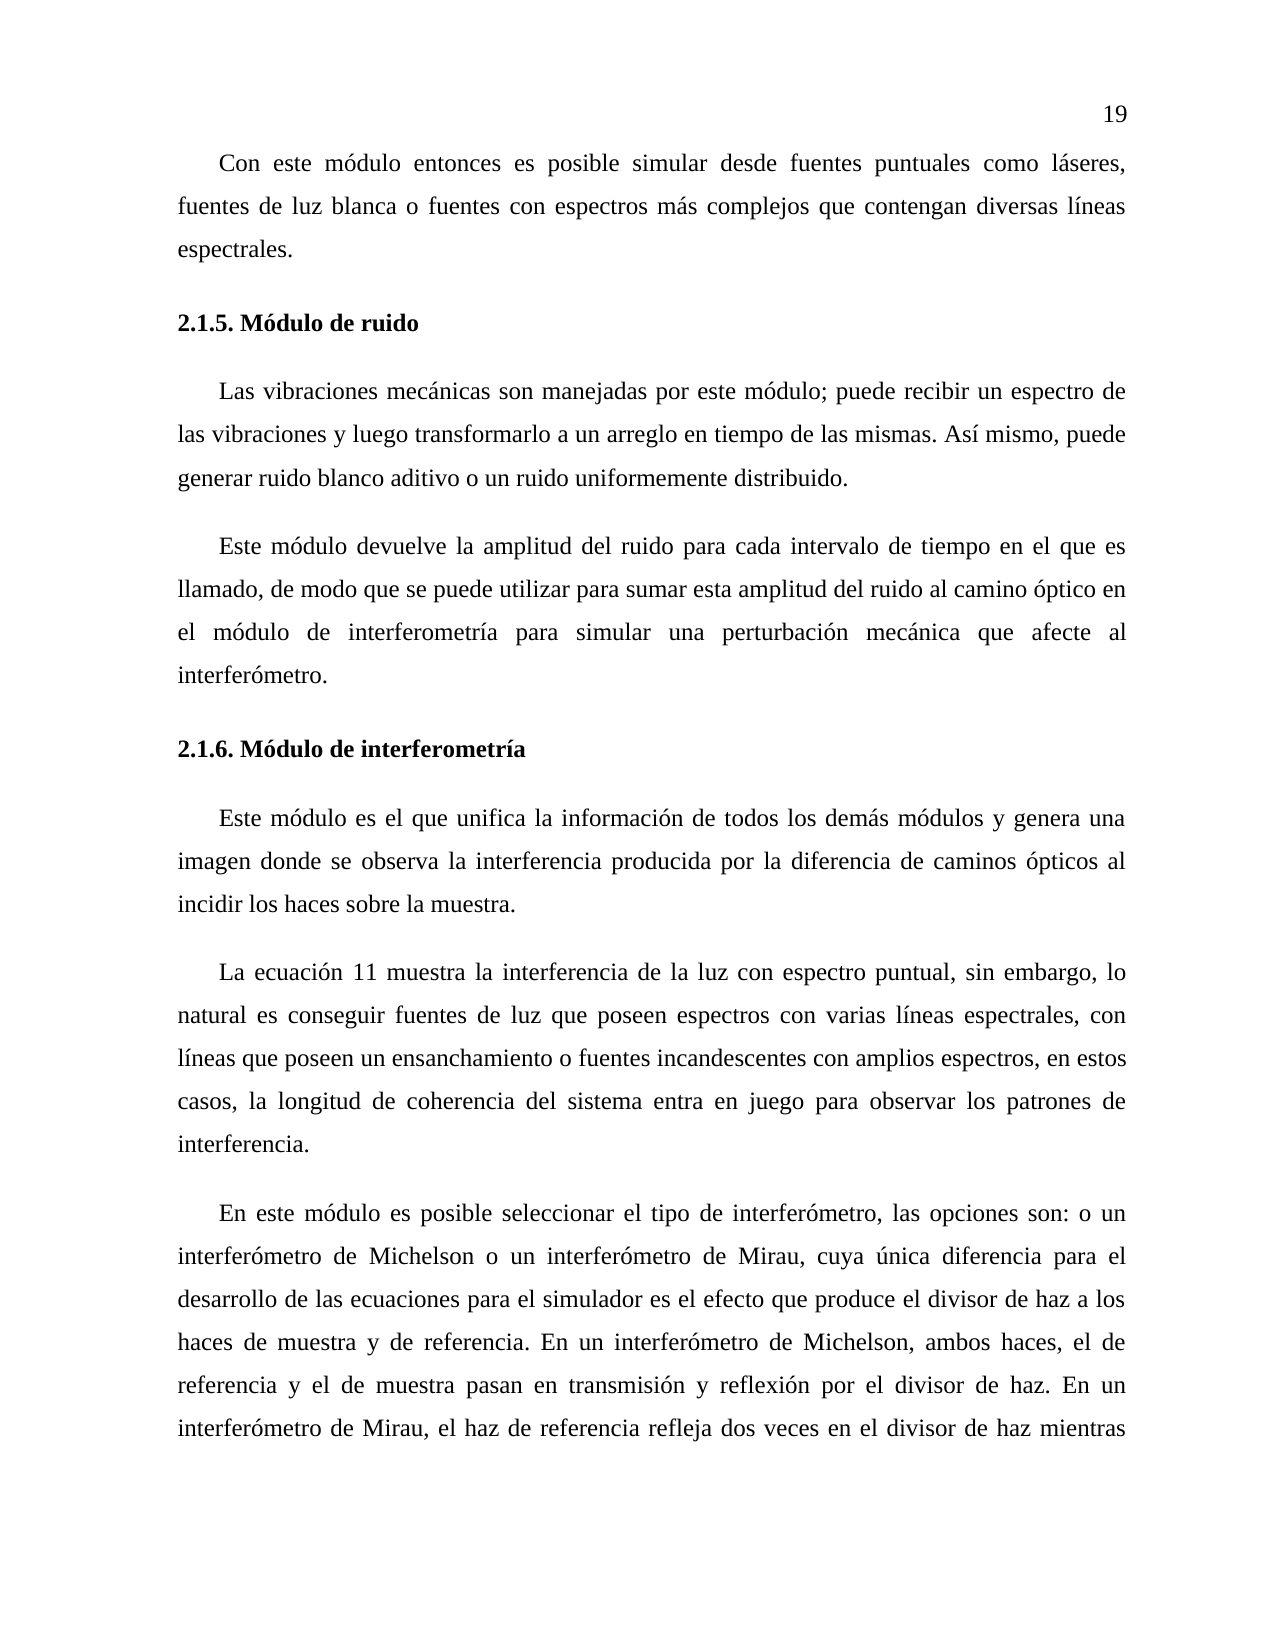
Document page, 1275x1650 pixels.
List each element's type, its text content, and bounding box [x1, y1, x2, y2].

subtitle Módulo de ruido [177, 308, 1127, 337]
text Este módulo devuelve la amplitud del ruido para cada intervalo de tiempo en el que es llamado, de modo que se puede utilizar para sumar esta amplitud del ruido al camino óptico en el módulo de interferometría para simular una perturbación mecánica que afecte al interferómetro. [177, 531, 1127, 689]
text Las vibraciones mecánicas son manejadas por este módulo; puede recibir un espectro de las vibraciones y luego transformarlo a un arreglo en tiempo de las mismas. Así mismo, puede generar ruido blanco aditivo o un ruido uniformemente distribuido. [177, 376, 1127, 491]
text Este módulo es el que unifica la información de todos los demás módulos y genera una imagen donde se observa la interferencia producida por la diferencia de caminos ópticos al incidir los haces sobre la muestra. [177, 803, 1127, 918]
text La ecuación muestra la interferencia de la luz con espectro puntual, sin embargo, lo natural es conseguir fuentes de luz que poseen espectros con varias líneas espectrales, con líneas que poseen un ensanchamiento o fuentes incandescentes con amplios espectros, en estos casos, la longitud de coherencia del sistema entra en juego para observar los patrones de interferencia. [177, 957, 1127, 1158]
subtitle Módulo de interferometría [177, 734, 1127, 763]
text Con este módulo entonces es posible simular desde fuentes puntuales como láseres, fuentes de luz blanca o fuentes con espectros más complejos que contengan diversas líneas espectrales. [177, 148, 1127, 263]
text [177, 1198, 1127, 1442]
